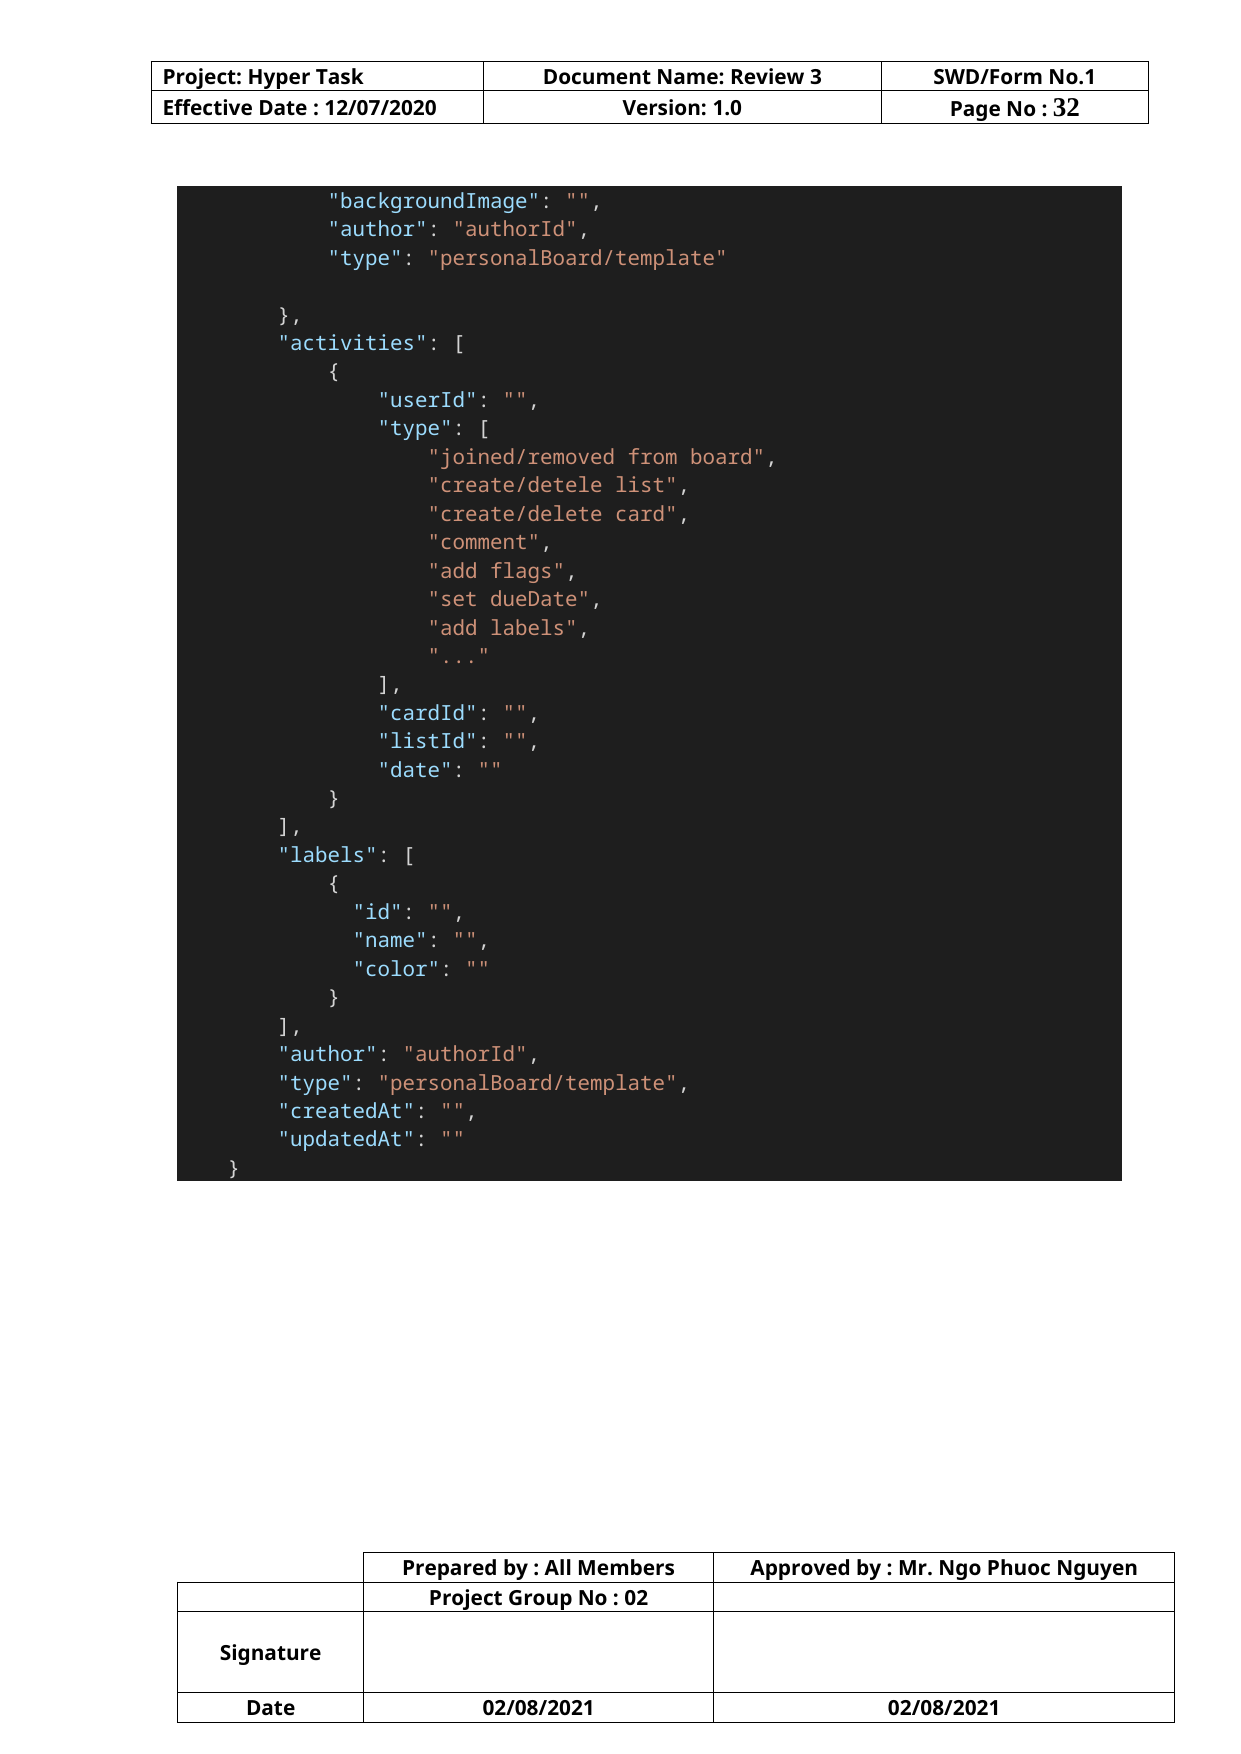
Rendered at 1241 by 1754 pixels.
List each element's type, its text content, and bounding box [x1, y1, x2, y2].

text "labels": [ [177, 840, 1122, 868]
text "add flags", [177, 556, 1122, 584]
text "create/delete card", [177, 499, 1122, 527]
text "color": "" [177, 954, 1122, 982]
text } [177, 783, 1122, 812]
text { [177, 357, 1122, 385]
text ], [177, 669, 1122, 698]
text "date": "" [177, 755, 1122, 783]
text "id": "", [177, 897, 1122, 925]
text "listId": "", [177, 726, 1122, 755]
text "name": "", [177, 925, 1122, 954]
text "activities": [ [177, 328, 1122, 357]
text ], [177, 812, 1122, 840]
text } [177, 982, 1122, 1011]
text { [177, 868, 1122, 897]
text "type": "personalBoard/template" [177, 243, 1122, 271]
text "type": "personalBoard/template", [177, 1068, 1122, 1096]
text "add labels", [177, 613, 1122, 641]
text "comment", [177, 527, 1122, 556]
text "joined/removed from board", [177, 442, 1122, 470]
text "..." [177, 641, 1122, 669]
text "author": "authorId", [177, 1039, 1122, 1068]
text ], [177, 1011, 1122, 1039]
text "type": [ [177, 413, 1122, 442]
text "updatedAt": "" [177, 1124, 1122, 1153]
text "backgroundImage": "", [177, 186, 1122, 214]
text }, [177, 300, 1122, 328]
text "userId": "", [177, 385, 1122, 413]
text "cardId": "", [177, 698, 1122, 726]
text "set dueDate", [177, 584, 1122, 613]
text "author": "authorId", [177, 214, 1122, 243]
text } [177, 1153, 1122, 1181]
text "create/detele list", [177, 470, 1122, 499]
text "createdAt": "", [177, 1096, 1122, 1124]
